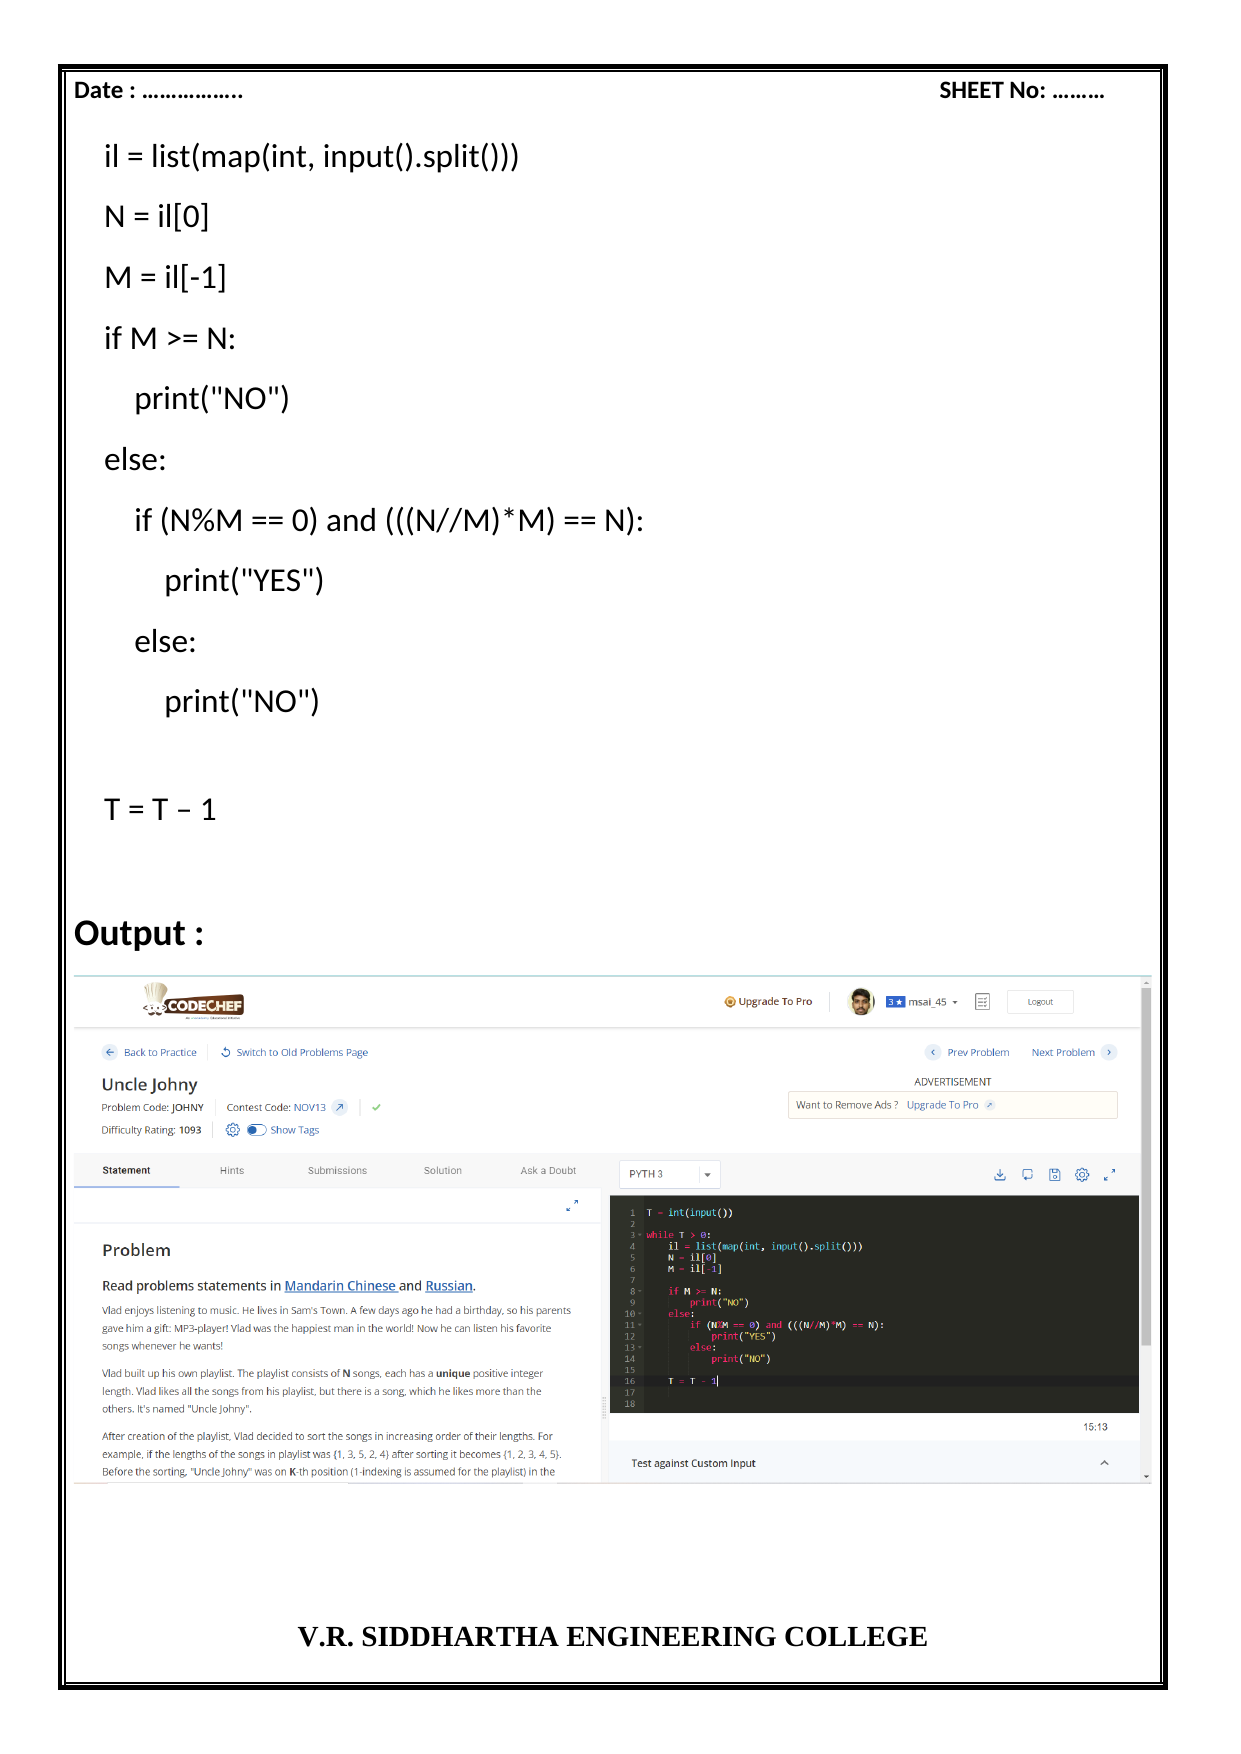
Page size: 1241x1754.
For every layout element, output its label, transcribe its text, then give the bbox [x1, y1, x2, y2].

text else: [74, 620, 1152, 661]
text N = il[0] [74, 195, 1152, 236]
picture [73, 975, 1152, 1484]
text Output : [74, 909, 1152, 955]
text print("NO") [74, 377, 1152, 418]
text print("YES") [74, 559, 1152, 600]
text T = T – 1 [74, 788, 1152, 829]
text if (N%M == 0) and (((N//M)*M) == N): [74, 498, 1152, 539]
text M = il[-1] [74, 256, 1152, 297]
text if M >= N: [74, 317, 1152, 357]
text else: [74, 438, 1152, 479]
text print("NO") [74, 680, 1152, 721]
text il = list(map(int, input().split())) [74, 135, 1152, 176]
